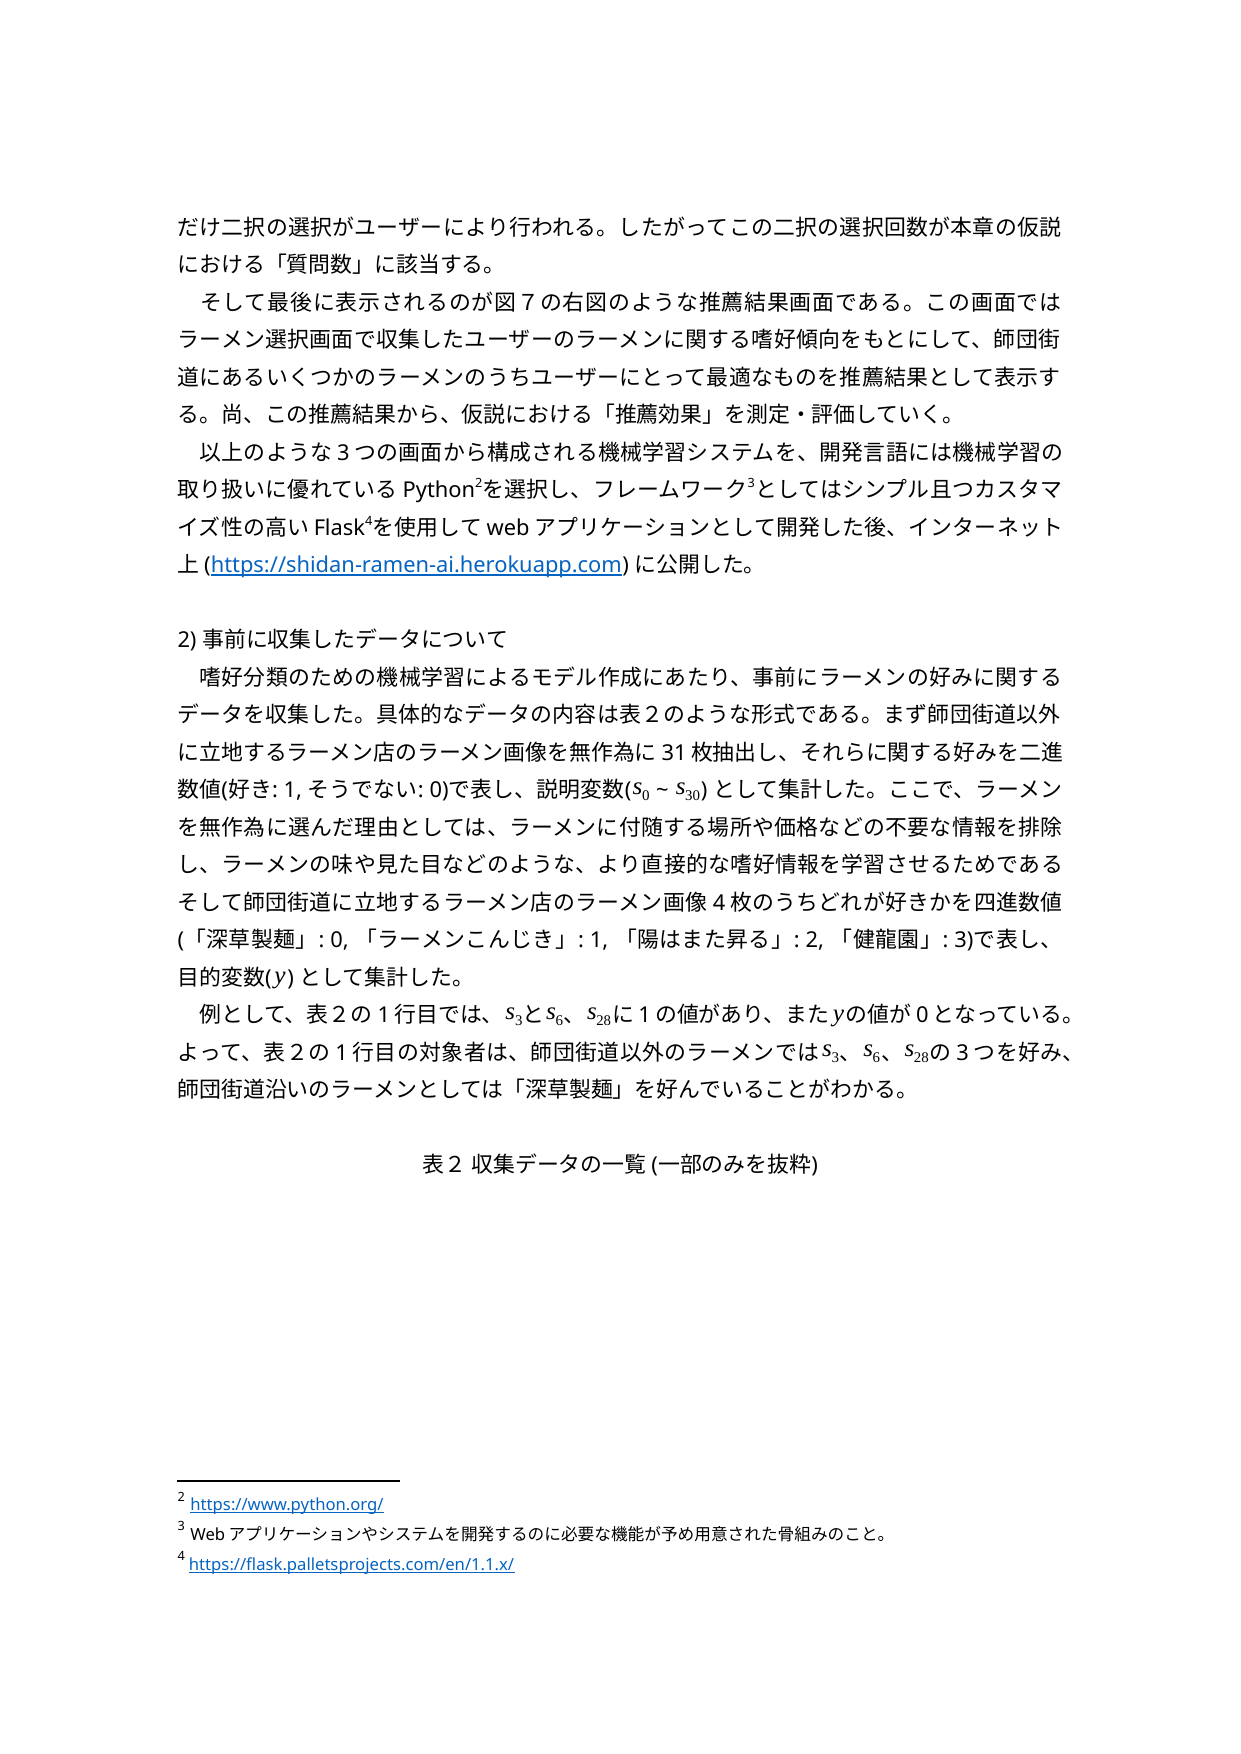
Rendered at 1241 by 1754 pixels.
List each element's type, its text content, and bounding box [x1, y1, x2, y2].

text 以上のような3つの画面から構成される機械学習システムを、開発言語には機械学習の取り扱いに優れているPythonを選択し、フレームワークとしてはシンプル且つカスタマイズ性の高いFlaskを使用してwebアプリケーションとして開発した後、インターネット上 (https://shidan-ramen-ai.herokuapp.com) に公開した。 [177, 432, 1063, 582]
text 例として、表２の1行目では、と、に1の値があり、またの値が0となっている。よって、表２の1行目の対象者は、師団街道以外のラーメンでは、、の3つを好み、師団街道沿いのラーメンとしては「深草製麺」を好んでいることがわかる。 [177, 994, 1063, 1107]
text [177, 207, 1063, 282]
text 嗜好分類のための機械学習によるモデル作成にあたり、事前にラーメンの好みに関するデータを収集した。具体的なデータの内容は表２のような形式である。まず師団街道以外に立地するラーメン店のラーメン画像を無作為に31枚抽出し、それらに関する好みを二進数値(好き: 1, そうでない: 0)で表し、説明変数( ~ ) として集計した。ここで、ラーメンを無作為に選んだ理由としては、ラーメンに付随する場所や価格などの不要な情報を排除し、ラーメンの味や見た目などのような、より直接的な嗜好情報を学習させるためである。そして師団街道に立地するラーメン店のラーメン画像4枚のうちどれが好きかを四進数値(「深草製麺」: 0, 「ラーメンこんじき」: 1, 「陽はまた昇る」: 2, 「健龍園」: 3)で表し、目的変数() として集計した。 [177, 657, 1063, 994]
text 2) 事前に収集したデータについて [177, 619, 1063, 657]
text そして最後に表示されるのが図７の右図のような推薦結果画面である。この画面ではラーメン選択画面で収集したユーザーのラーメンに関する嗜好傾向をもとにして、師団街道にあるいくつかのラーメンのうちユーザーにとって最適なものを推薦結果として表示する。尚、この推薦結果から、仮説における「推薦効果」を測定・評価していく。 [177, 282, 1063, 432]
text 表２ 収集データの一覧 (一部のみを抜粋) [177, 1144, 1063, 1182]
